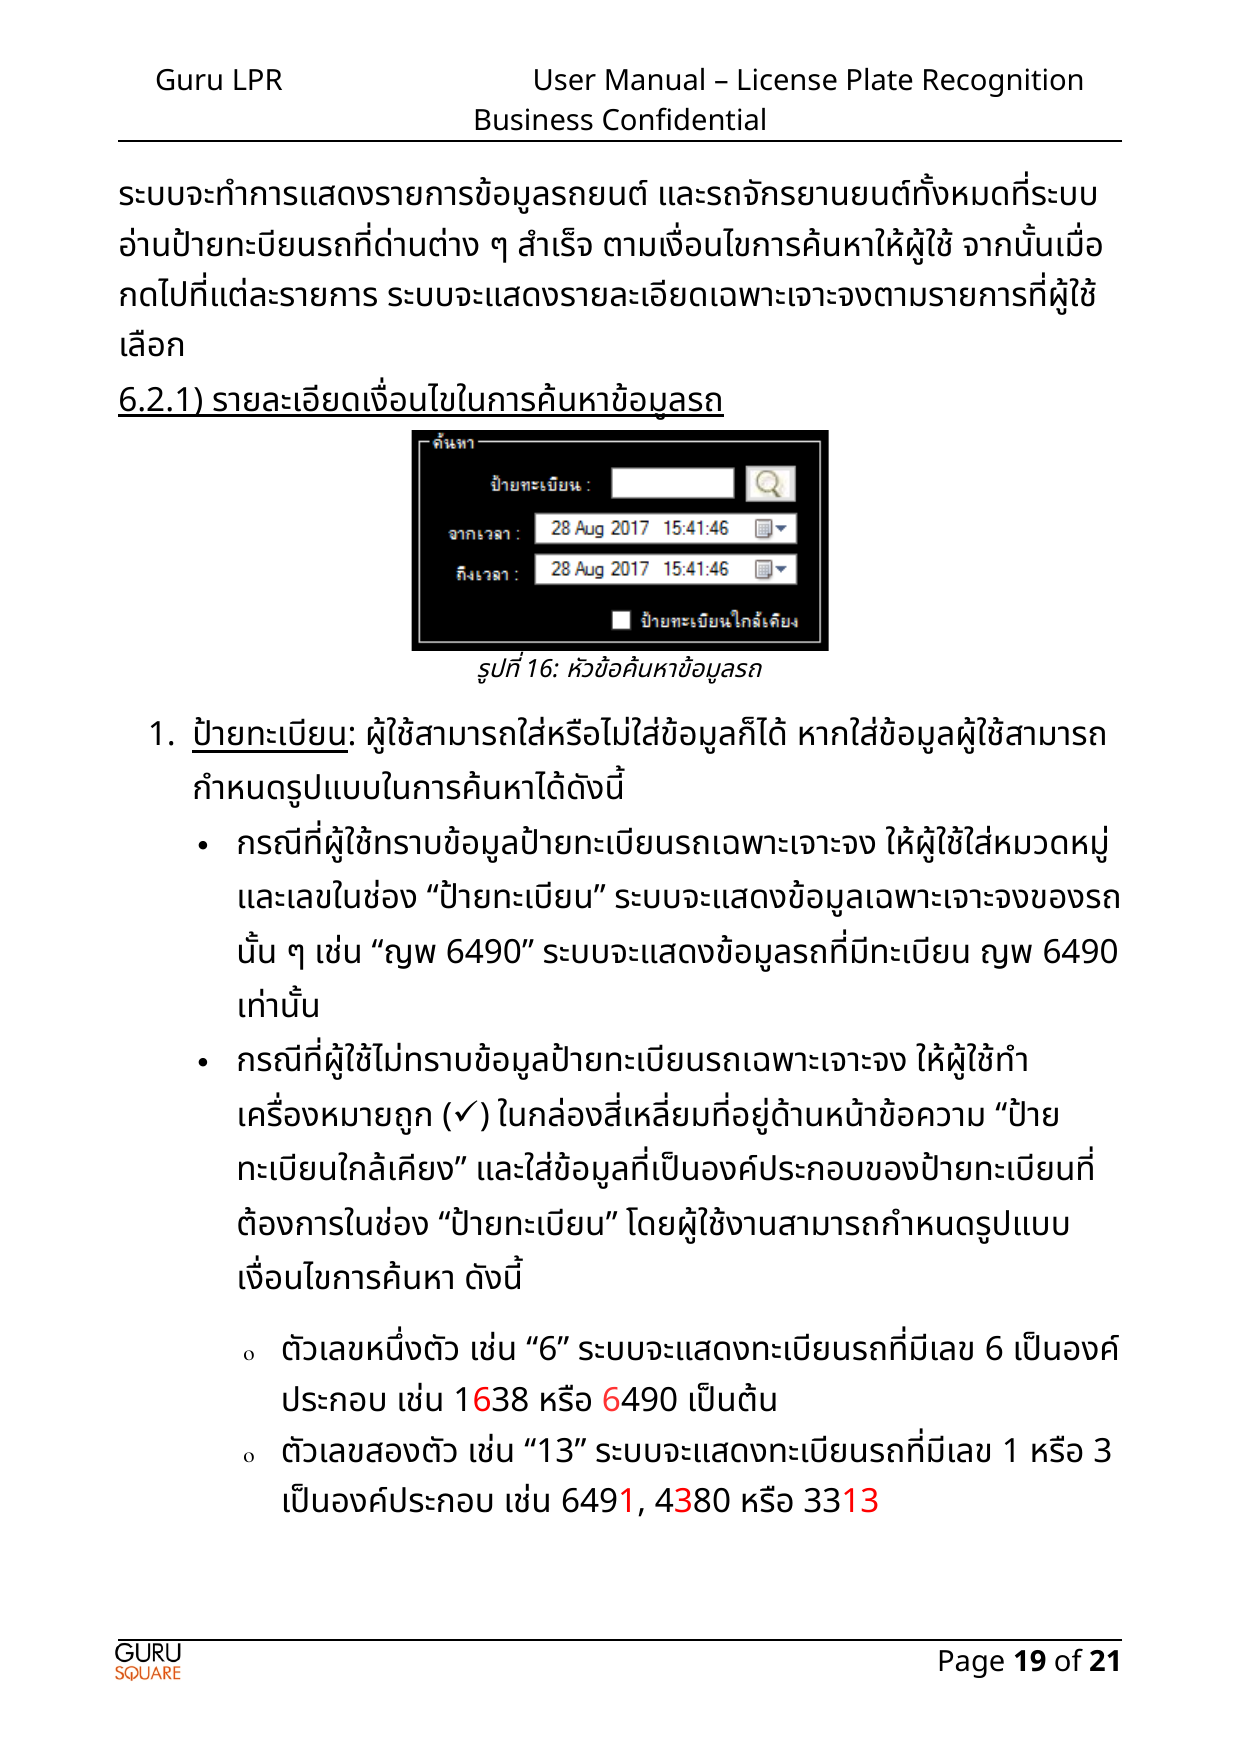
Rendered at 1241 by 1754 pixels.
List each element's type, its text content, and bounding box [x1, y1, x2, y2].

subtitle 6.2.1) รายละเอียดเงื่อนไขในการค้นหาข้อมูลรถ [118, 376, 1122, 427]
list กรณีที่ผู้ใช้ไม่ทราบข้อมูลป้ายทะเบียนรถเฉพาะเจาะจง ให้ผู้ใช้ทำเครื่องหมายถูก () ในกล่องสี่เหลี่ยมที่อยู่ด้านหน้าข้อความ “ป้ายทะเบียนใกล้เคียง” และใส่ข้อมูลที่เป็นองค์ประกอบของป้ายทะเบียนที่ต้องการในช่อง “ป้ายทะเบียน” โดยผู้ใช้งานสามารถกำหนดรูปแบบเงื่อนไขการค้นหา ดังนี้ [199, 1036, 1122, 1304]
text รูปที่ 16: หัวข้อค้นหาข้อมูลรถ [118, 651, 1122, 689]
list ป้ายทะเบียน: ผู้ใช้สามารถใส่หรือไม่ใส่ข้อมูลก็ได้ หากใส่ข้อมูลผู้ใช้สามารถกำหนดรูปแบบในการค้นหาได้ดังนี้ [148, 710, 1122, 815]
list ตัวเลขสองตัว เช่น “13” ระบบจะแสดงทะเบียนรถที่มีเลข 1 หรือ 3 เป็นองค์ประกอบ เช่น 6491, 4380 หรือ 3313 [243, 1426, 1122, 1528]
list กรณีที่ผู้ใช้ทราบข้อมูลป้ายทะเบียนรถเฉพาะเจาะจง ให้ผู้ใช้ใส่หมวดหมู่และเลขในช่อง “ป้ายทะเบียน” ระบบจะแสดงข้อมูลเฉพาะเจาะจงของรถนั้น ๆ เช่น “ญพ 6490” ระบบจะแสดงข้อมูลรถที่มีทะเบียน ญพ 6490 เท่านั้น [199, 819, 1122, 1032]
list ตัวเลขหนึ่งตัว เช่น “6” ระบบจะแสดงทะเบียนรถที่มีเลข 6 เป็นองค์ประกอบ เช่น 1638 หรือ 6490 เป็นต้น [243, 1325, 1122, 1426]
picture [411, 430, 829, 651]
picture [113, 1641, 183, 1682]
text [118, 170, 1122, 372]
